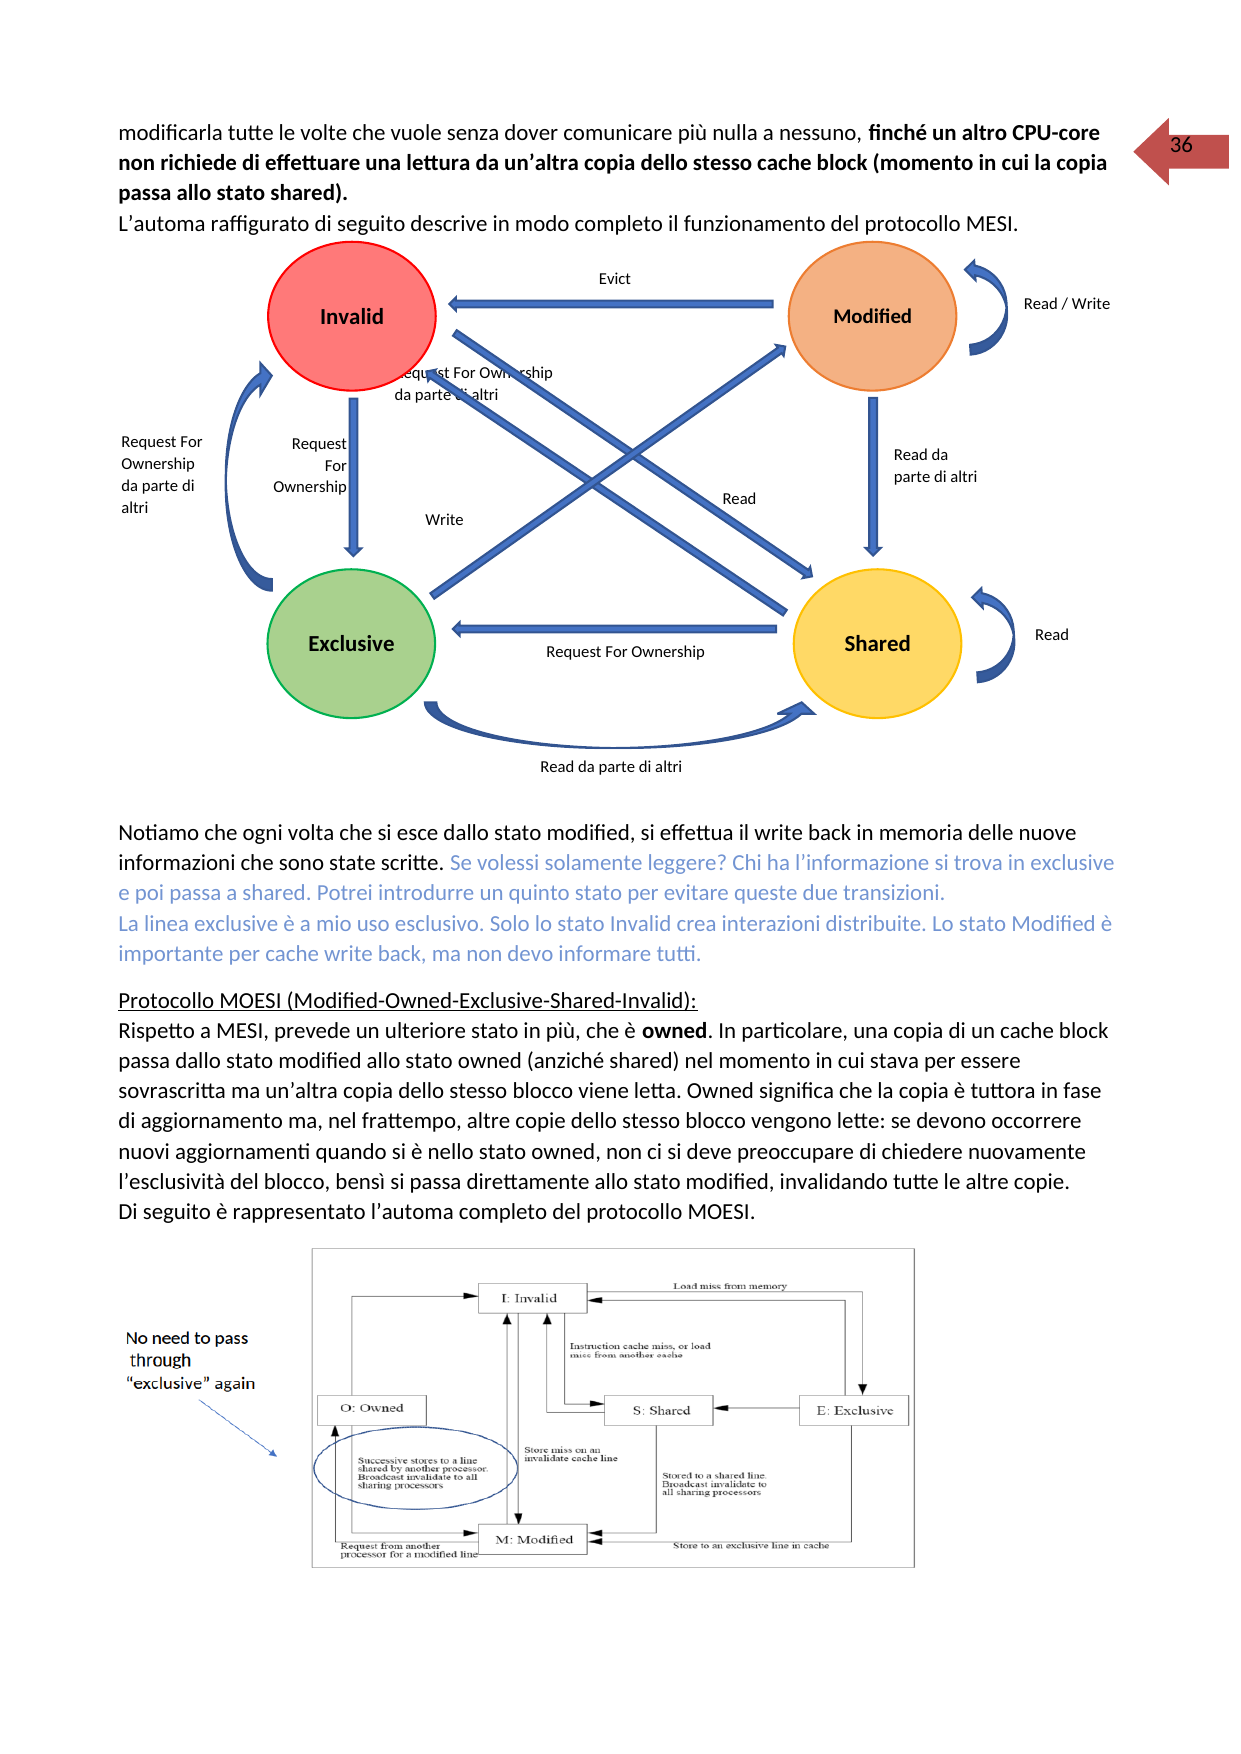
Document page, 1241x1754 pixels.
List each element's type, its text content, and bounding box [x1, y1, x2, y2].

text Notiamo che ogni volta che si esce dallo stato modified, si effettua il write back in memoria delle nuove informazioni che sono state scritte. Se volessi solamente leggere? Chi ha l’informazione si trova in exclusive e poi passa a shared. Potrei introdurre un quinto stato per evitare queste due transizioni. La linea exclusive è a mio uso esclusivo. Solo lo stato Invalid crea interazioni distribuite. Lo stato Modified è importante per cache write back, ma non devo informare tutti. [118, 818, 1122, 967]
picture [118, 1244, 926, 1572]
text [118, 118, 1122, 237]
text Protocollo MOESI (Modified-Owned-Exclusive-Shared-Invalid): Rispetto a MESI, prevede un ulteriore stato in più, che è owned. In particolare, una copia di un cache block passa dallo stato modified allo stato owned (anziché shared) nel momento in cui stava per essere sovrascritta ma un’altra copia dello stesso blocco viene letta. Owned significa che la copia è tuttora in fase di aggiornamento ma, nel frattempo, altre copie dello stesso blocco vengono lette: se devono occorrere nuovi aggiornamenti quando si è nello stato owned, non ci si deve preoccupare di chiedere nuovamente l’esclusività del blocco, bensì si passa direttamente allo stato modified, invalidando tutte le altre copie. Di seguito è rappresentato l’automa completo del protocollo MOESI. [118, 986, 1122, 1225]
